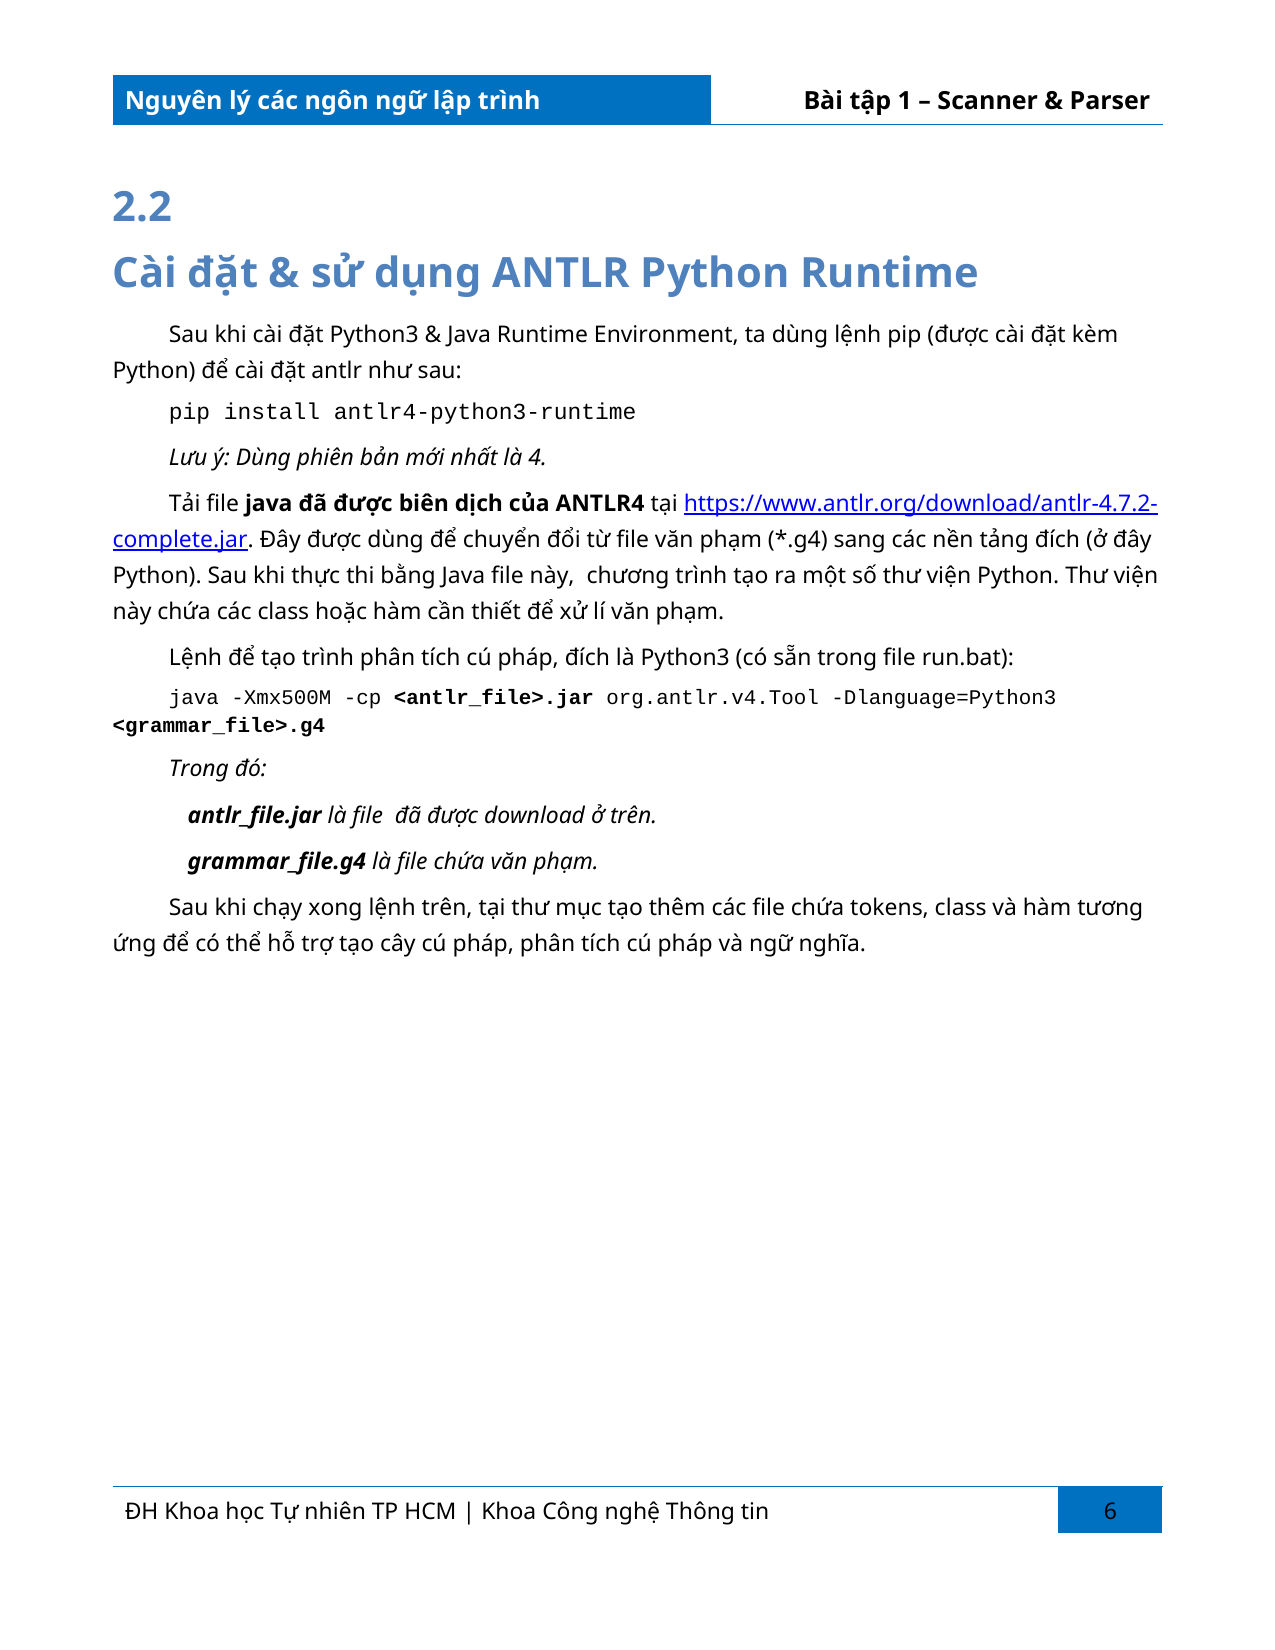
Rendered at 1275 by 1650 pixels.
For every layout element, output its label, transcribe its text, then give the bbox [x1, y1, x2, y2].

text java -Xmx500M -cp <antlr_file>.jar org.antlr.v4.Tool -Dlanguage=Python3 <grammar_file>.g4 [112, 687, 1162, 738]
text pip install antlr4-python3-runtime [112, 400, 1162, 426]
text grammar_file.g4 là file chứa văn phạm. [112, 845, 1162, 876]
text Sau khi chạy xong lệnh trên, tại thư mục tạo thêm các file chứa tokens, class và hàm tương ứng để có thể hỗ trợ tạo cây cú pháp, phân tích cú pháp và ngữ nghĩa. [112, 891, 1162, 958]
text Lưu ý: Dùng phiên bản mới nhất là 4. [112, 441, 1162, 472]
text Tải file java đã được biên dịch của ANTLR4 tại https://www.antlr.org/download/antlr-4.7.2-complete.jar. Đây được dùng để chuyển đổi từ file văn phạm (*.g4) sang các nền tảng đích (ở đây Python). Sau khi thực thi bằng Java file này, chương trình tạo ra một số thư viện Python. Thư viện này chứa các class hoặc hàm cần thiết để xử lí văn phạm. [112, 487, 1162, 626]
text Trong đó: [112, 752, 1162, 783]
subtitle Cài đặt & sử dụng ANTLR Python Runtime [112, 177, 1162, 299]
text antlr_file.jar là file đã được download ở trên. [112, 798, 1162, 830]
text Lệnh để tạo trình phân tích cú pháp, đích là Python3 (có sẵn trong file run.bat): [112, 641, 1162, 672]
text Sau khi cài đặt Python3 & Java Runtime Environment, ta dùng lệnh pip (được cài đặt kèm Python) để cài đặt antlr như sau: [112, 318, 1162, 385]
